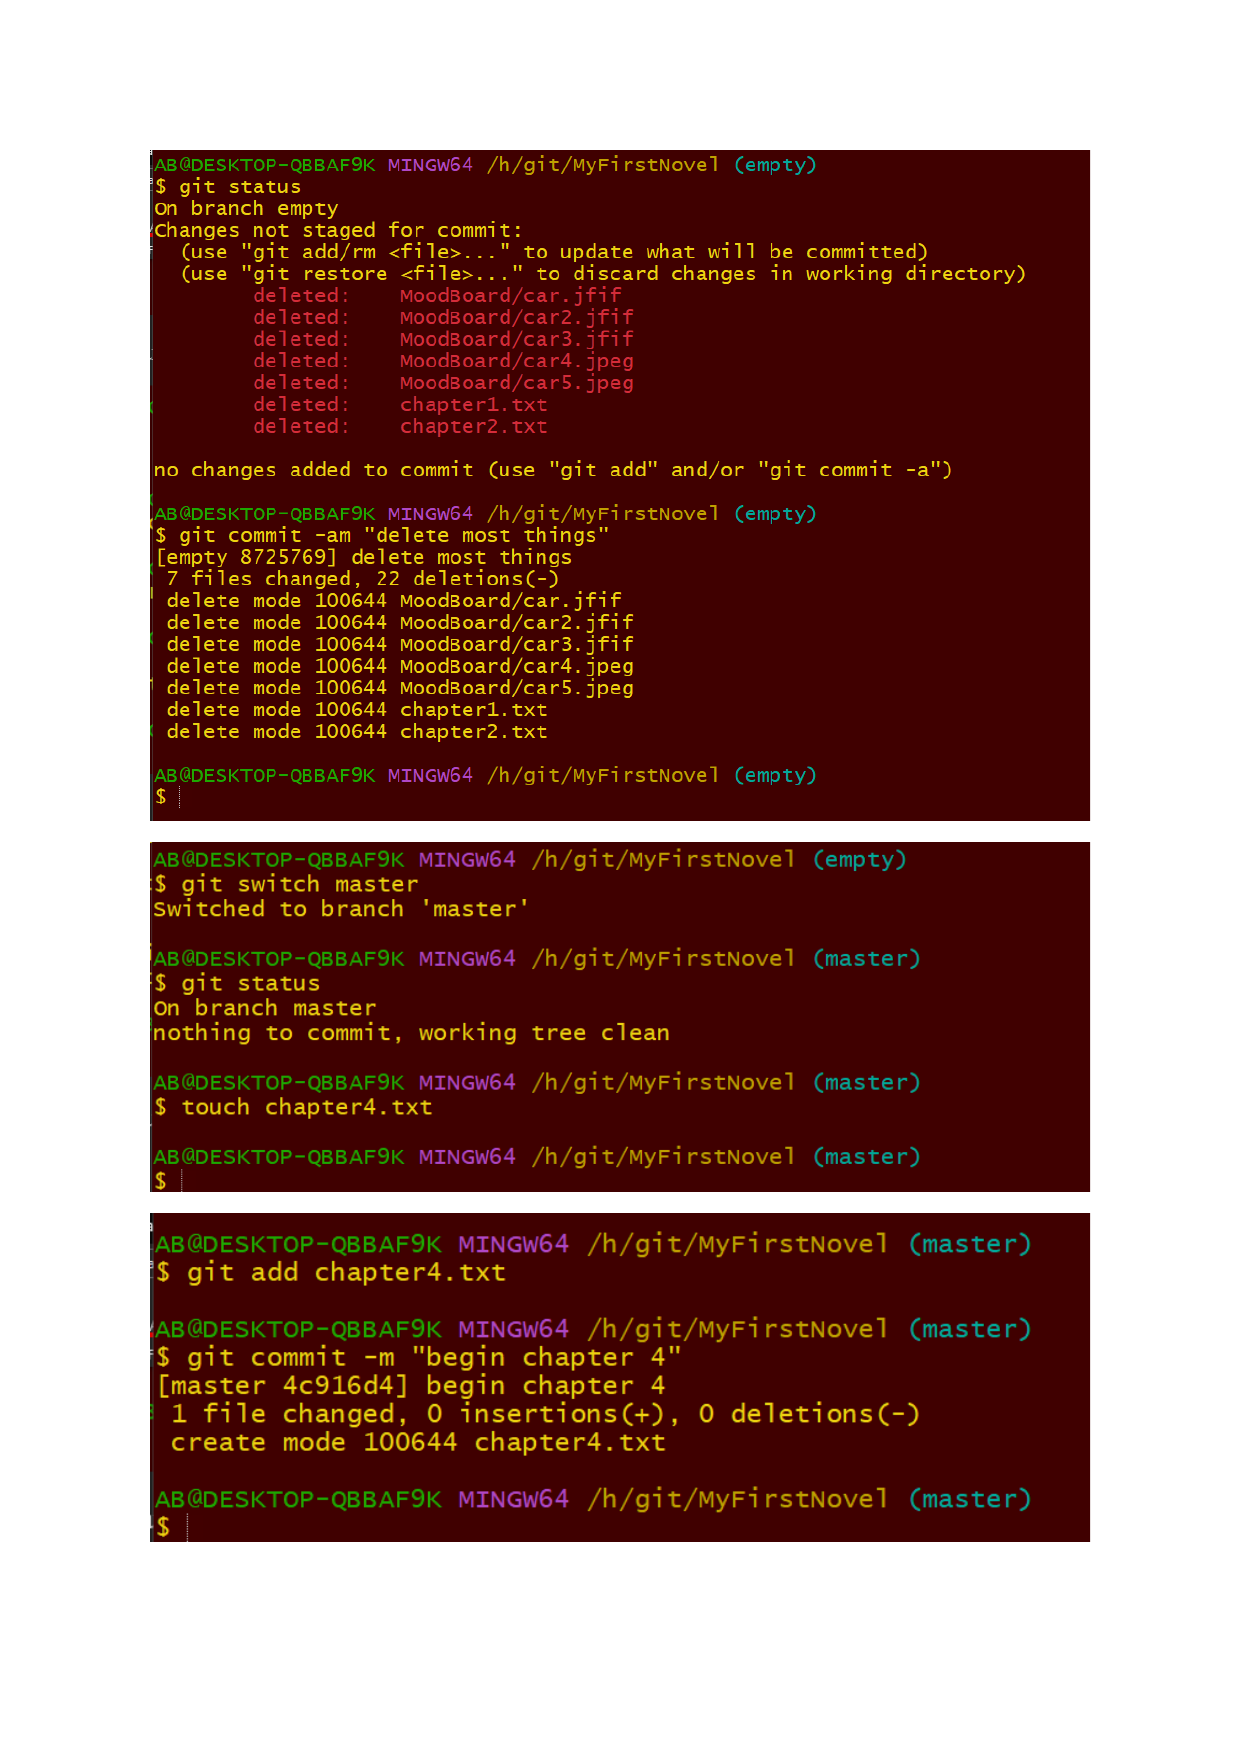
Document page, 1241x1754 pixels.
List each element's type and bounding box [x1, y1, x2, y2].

picture [150, 150, 1091, 821]
picture [150, 842, 1091, 1192]
picture [150, 1213, 1091, 1542]
